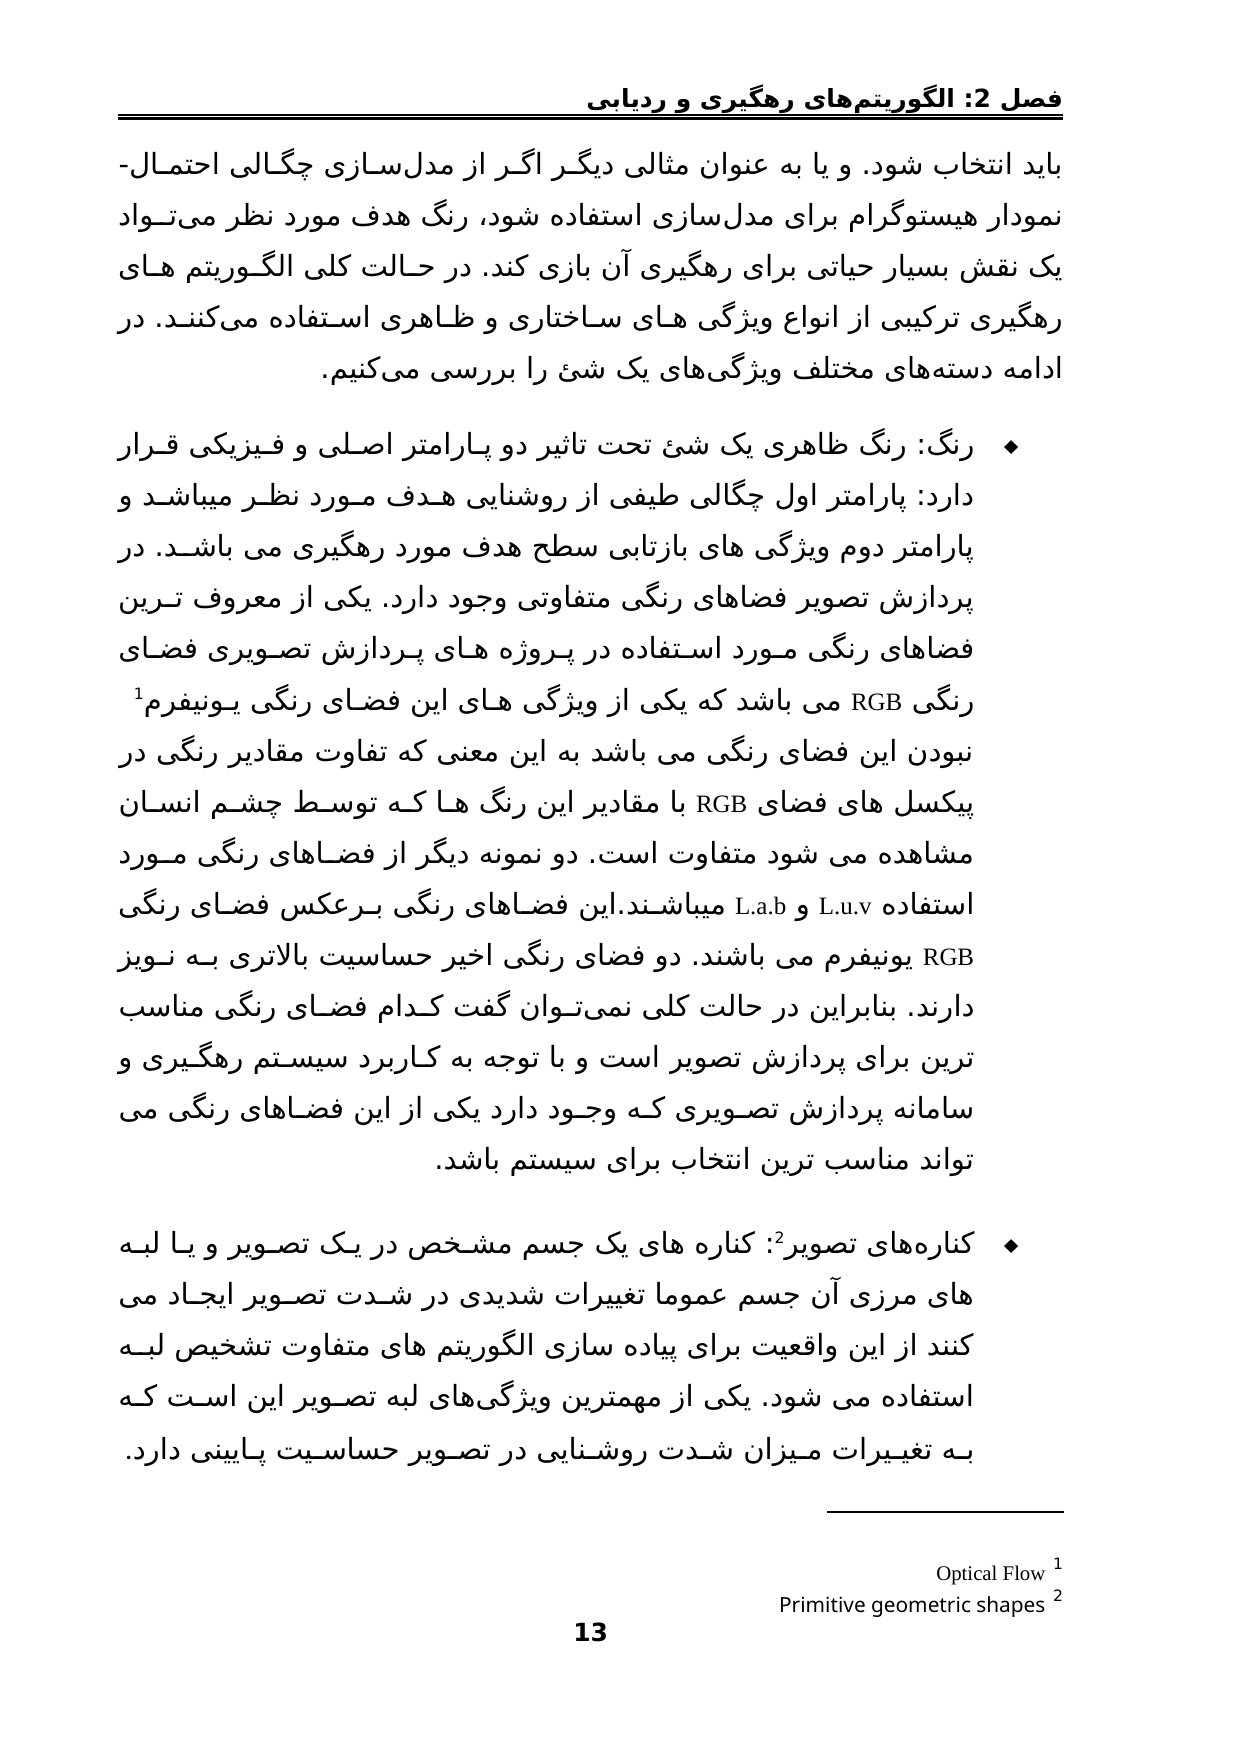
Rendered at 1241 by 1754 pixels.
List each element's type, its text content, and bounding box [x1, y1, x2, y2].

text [118, 1227, 1004, 1467]
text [118, 148, 1063, 385]
text رنگ: رنگ ظاهری یک شئ تحت تاثیر دو پارامتر اصلی و فیزیکی قرار دارد: پارامتر اول چگالی طیفی از روشنایی هدف مورد نظر میباشد و پارامتر دوم ویژگی های بازتابی سطح هدف مورد رهگیری می باشد. در پردازش تصویر فضاهای رنگی متفاوتی وجود دارد. یکی از معروف ترین فضاهای رنگی مورد استفاده در پروژه های پردازش تصویری فضای رنگی RGB می باشد که یکی از ویژگی های این فضای رنگی یونیفرم نبودن این فضای رنگی می باشد به این معنی که تفاوت مقادیر رنگی در پیکسل های فضای RGB با مقادیر این رنگ ها که توسط چشم انسان مشاهده می شود متفاوت است. دو نمونه دیگر از فضاهای رنگی مورد استفاده L.u.v و L.a.b میباشند.این فضاهای رنگی برعکس فضای رنگی RGB یونیفرم می باشند. دو فضای رنگی اخیر حساسیت بالاتری به نویز دارند. بنابراین در حالت کلی نمی‌توان گفت کدام فضای رنگی مناسب ترین برای پردازش تصویر است و با توجه به کاربرد سیستم رهگیری و سامانه پردازش تصویری که وجود دارد یکی از این فضاهای رنگی می تواند مناسب ترین انتخاب برای سیستم باشد. [118, 427, 1004, 1176]
